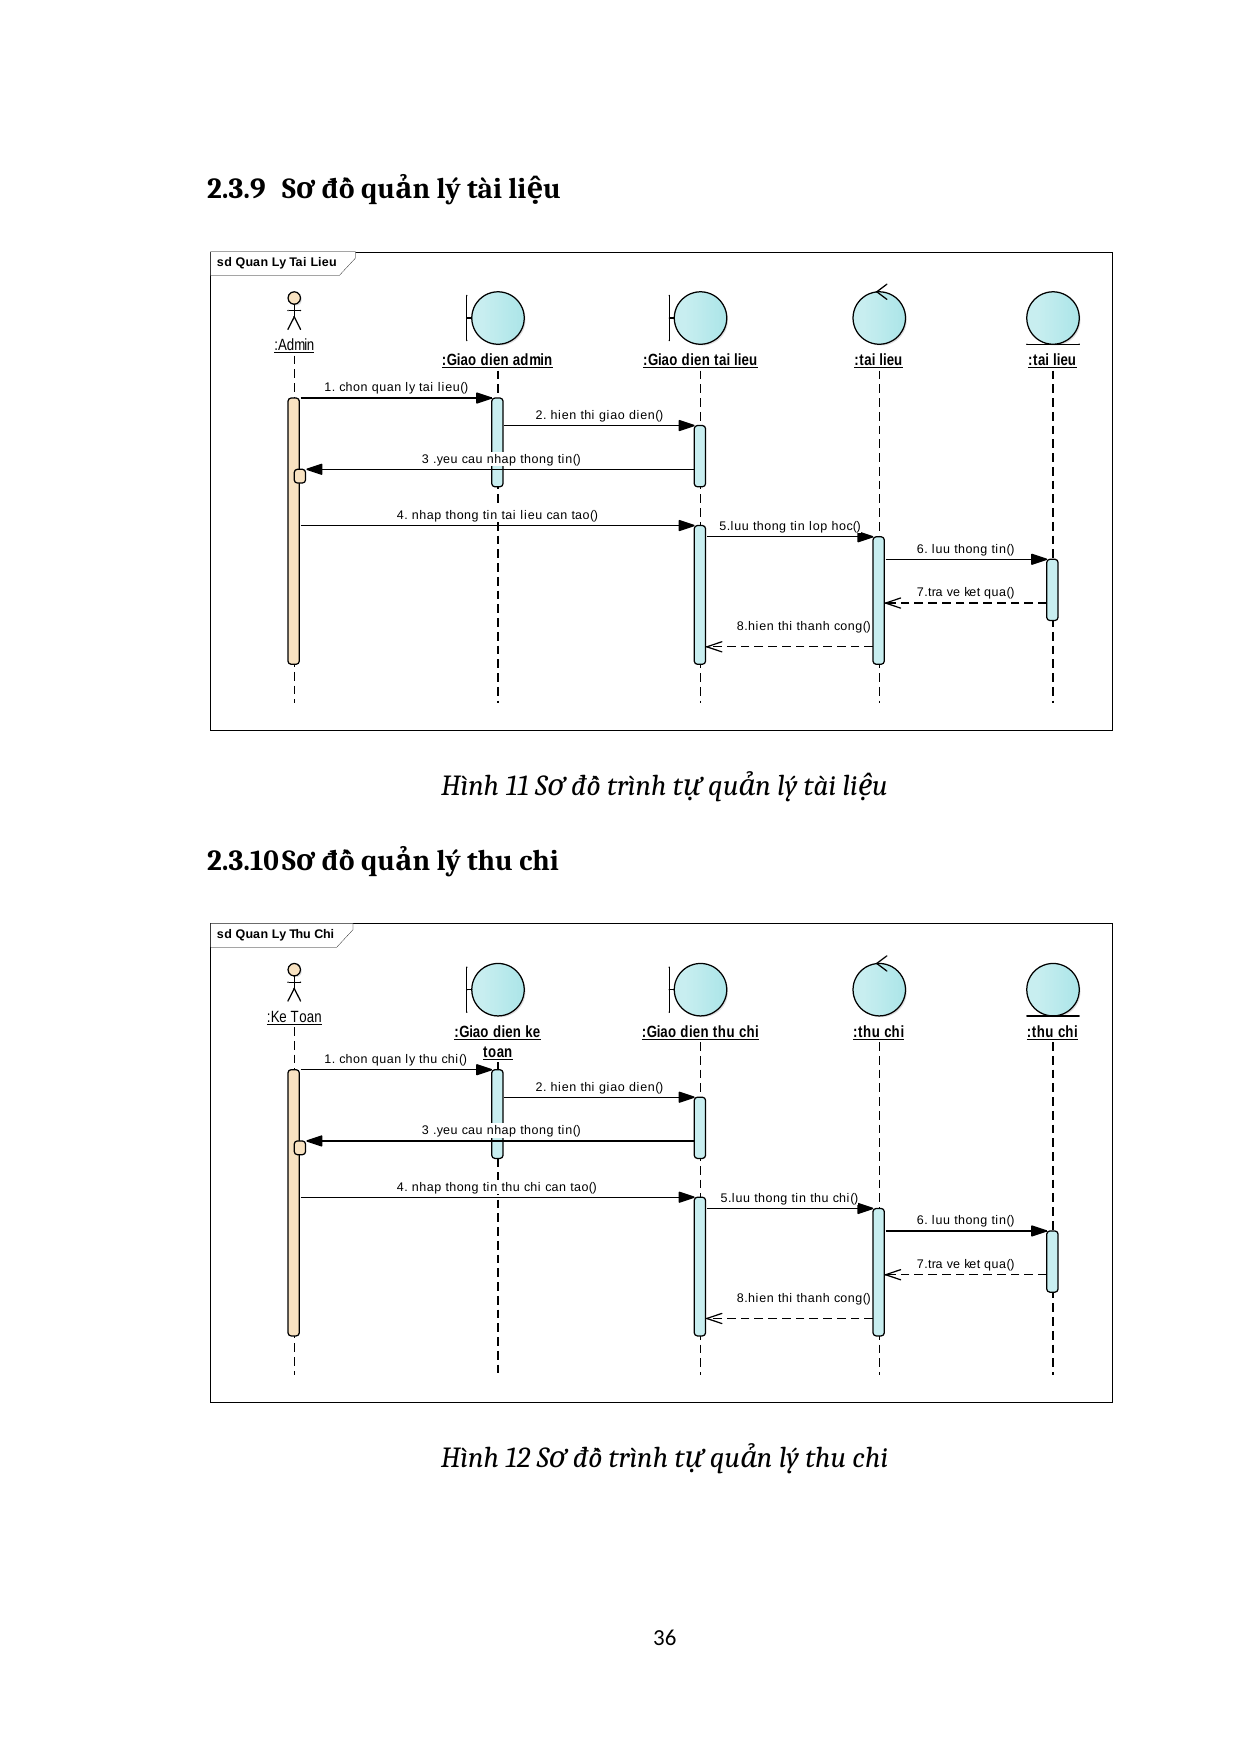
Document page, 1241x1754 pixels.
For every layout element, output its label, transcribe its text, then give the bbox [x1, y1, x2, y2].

text Hình 12 Sơ đồ trình tự quản lý thu chi [207, 1441, 1122, 1474]
subtitle Sơ đồ quản lý thu chi [207, 844, 1122, 878]
subtitle Sơ đồ quản lý tài liệu [207, 173, 1122, 206]
text Hình 11 Sơ đồ trình tự quản lý tài liệu [207, 769, 1122, 803]
